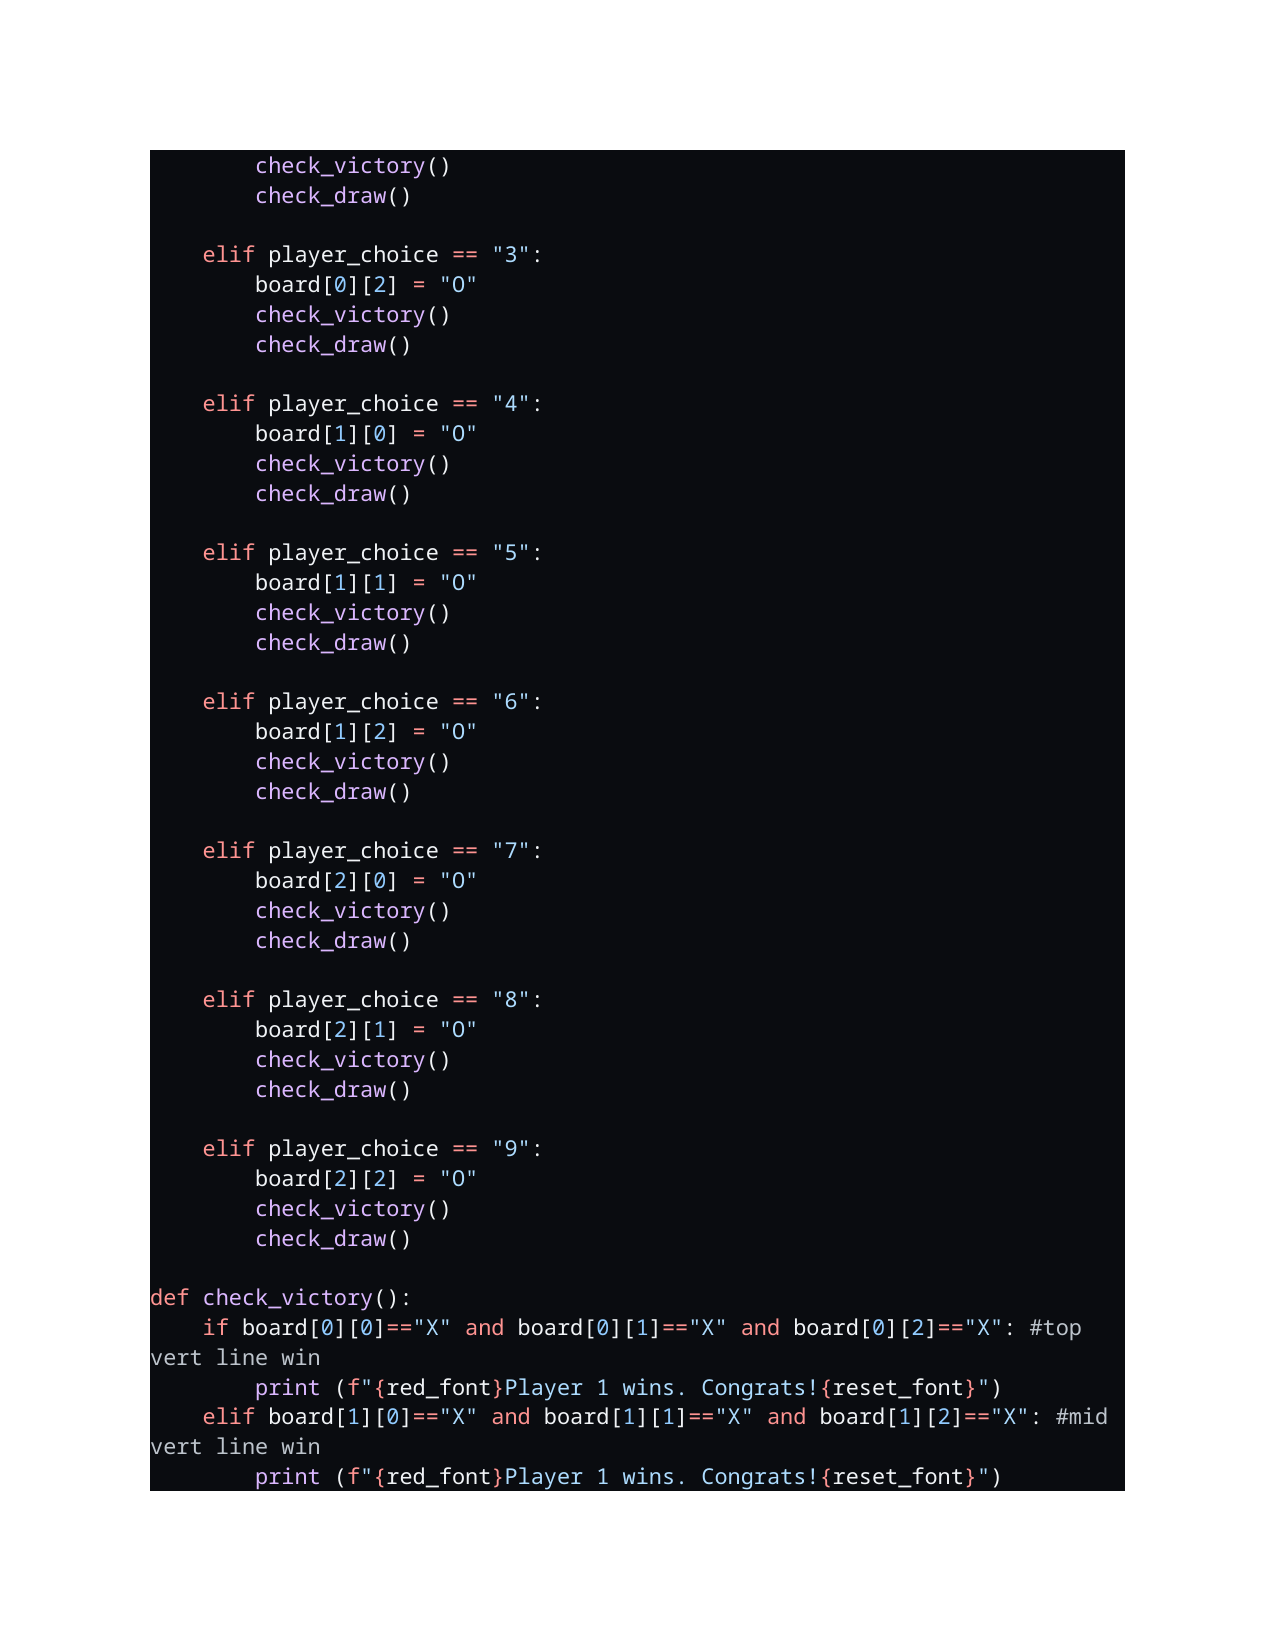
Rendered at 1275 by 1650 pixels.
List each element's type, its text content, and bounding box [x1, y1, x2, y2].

text check_victory() [150, 597, 1125, 627]
text elif board[1][0]=="X" and board[1][1]=="X" and board[1][2]=="X": #mid vert line win [150, 1401, 1125, 1461]
text check_victory() [150, 448, 1125, 478]
text check_victory() [150, 895, 1125, 924]
text check_draw() [150, 1073, 1125, 1103]
text elif player_choice == "6": [150, 686, 1125, 716]
text board[0][2] = "O" [150, 269, 1125, 299]
text check_draw() [150, 1222, 1125, 1252]
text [150, 1461, 1125, 1491]
text check_victory() [150, 1193, 1125, 1222]
text elif player_choice == "7": [150, 835, 1125, 865]
text board[2][1] = "O" [150, 1014, 1125, 1044]
text check_draw() [150, 924, 1125, 954]
text board[1][1] = "O" [150, 567, 1125, 597]
text check_draw() [150, 776, 1125, 805]
text check_draw() [150, 329, 1125, 358]
text board[2][2] = "O" [150, 1163, 1125, 1193]
text check_victory() [150, 150, 1125, 180]
text board[2][0] = "O" [150, 865, 1125, 895]
text elif player_choice == "9": [150, 1133, 1125, 1163]
text def check_victory(): [150, 1282, 1125, 1312]
text if board[0][0]=="X" and board[0][1]=="X" and board[0][2]=="X": #top vert line win [150, 1312, 1125, 1371]
text check_draw() [150, 627, 1125, 656]
text board[1][0] = "O" [150, 418, 1125, 448]
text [150, 1371, 1125, 1401]
text elif player_choice == "4": [150, 388, 1125, 418]
text check_victory() [150, 746, 1125, 776]
text check_draw() [150, 180, 1125, 209]
text elif player_choice == "5": [150, 537, 1125, 567]
text check_victory() [150, 299, 1125, 329]
text board[1][2] = "O" [150, 716, 1125, 746]
text elif player_choice == "8": [150, 984, 1125, 1014]
text elif player_choice == "3": [150, 239, 1125, 269]
text check_victory() [150, 1044, 1125, 1073]
text check_draw() [150, 478, 1125, 507]
